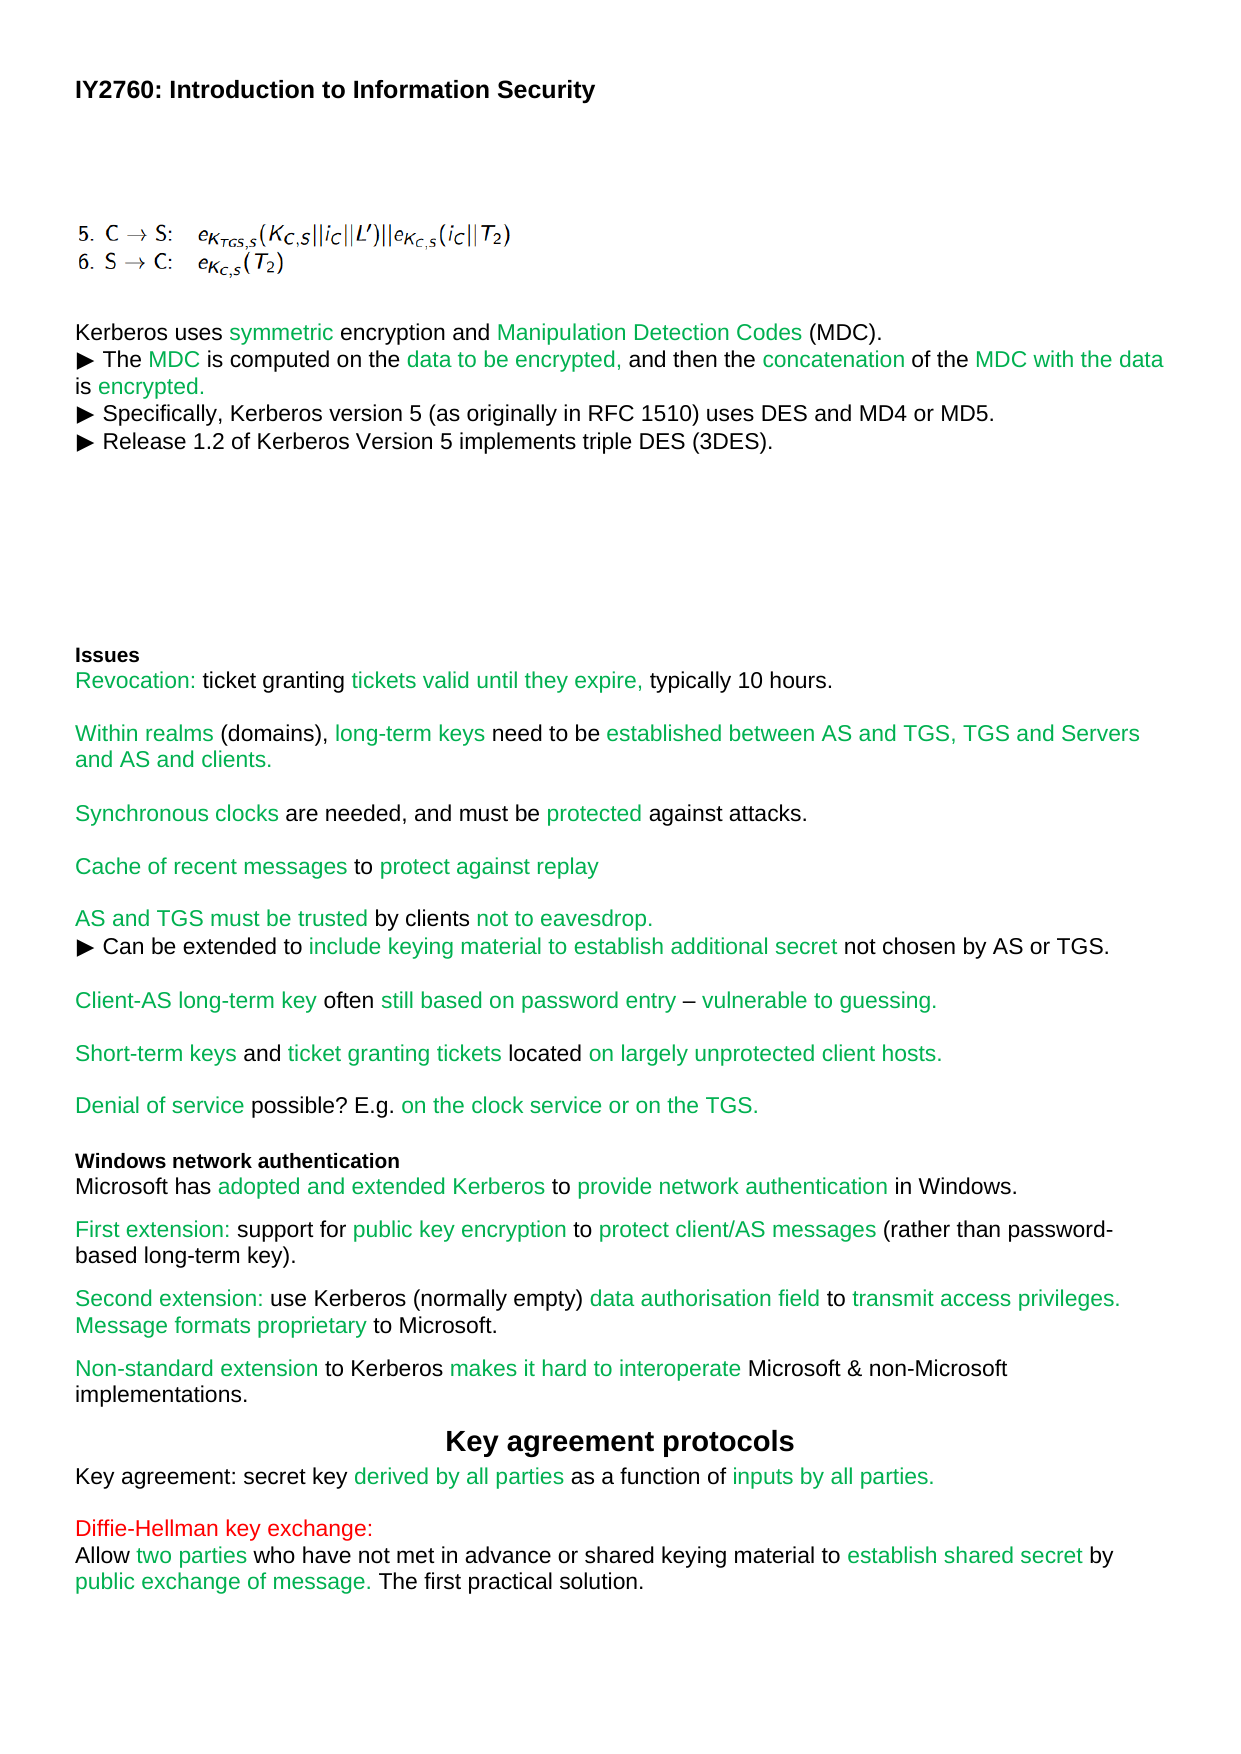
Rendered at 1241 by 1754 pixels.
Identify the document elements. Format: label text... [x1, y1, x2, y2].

text ▶ Release 1.2 of Kerberos Version 5 implements triple DES (3DES). [75, 427, 1165, 454]
text Microsoft has adopted and extended Kerberos to provide network authentication in Windows. [75, 1173, 1165, 1199]
text Synchronous clocks are needed, and must be protected against attacks. [75, 800, 1165, 826]
subtitle Issues [75, 643, 1165, 667]
text Diffie-Hellman key exchange: [75, 1515, 1165, 1542]
text Denial of service possible? E.g. on the clock service or on the TGS. [75, 1092, 1165, 1118]
subtitle Windows network authentication [75, 1149, 1165, 1173]
text Cache of recent messages to protect against replay [75, 853, 1165, 879]
text Client-AS long-term key often still based on password entry – vulnerable to guessing. [75, 987, 1165, 1013]
text ▶ The MDC is computed on the data to be encrypted, and then the concatenation of the MDC with the data is encrypted. [75, 345, 1165, 399]
picture [75, 220, 515, 279]
text Second extension: use Kerberos (normally empty) data authorisation field to transmit access privileges. [75, 1285, 1165, 1312]
text Message formats proprietary to Microsoft. [75, 1312, 1165, 1338]
text AS and TGS must be trusted by clients not to eavesdrop. [75, 905, 1165, 932]
text Revocation: ticket granting tickets valid until they expire, typically 10 hours. [75, 667, 1165, 693]
text ▶ Can be extended to include keying material to establish additional secret not chosen by AS or TGS. [75, 932, 1165, 959]
text Short-term keys and ticket granting tickets located on largely unprotected client hosts. [75, 1039, 1165, 1066]
subtitle Key agreement protocols [75, 1424, 1165, 1458]
text Allow two parties who have not met in advance or shared keying material to establish shared secret by public exchange of message. The first practical solution. [75, 1542, 1165, 1594]
text Key agreement: secret key derived by all parties as a function of inputs by all parties. [75, 1463, 1165, 1489]
text Kerberos uses symmetric encryption and Manipulation Detection Codes (MDC). [75, 319, 1165, 345]
text ▶ Specifically, Kerberos version 5 (as originally in RFC 1510) uses DES and MD4 or MD5. [75, 399, 1165, 427]
text Non-standard extension to Kerberos makes it hard to interoperate Microsoft & non-Microsoft implementations. [75, 1355, 1165, 1407]
text Within realms (domains), long-term keys need to be established between AS and TGS, TGS and Servers and AS and clients. [75, 720, 1165, 772]
text First extension: support for public key encryption to protect client/AS messages (rather than password-based long-term key). [75, 1216, 1165, 1269]
